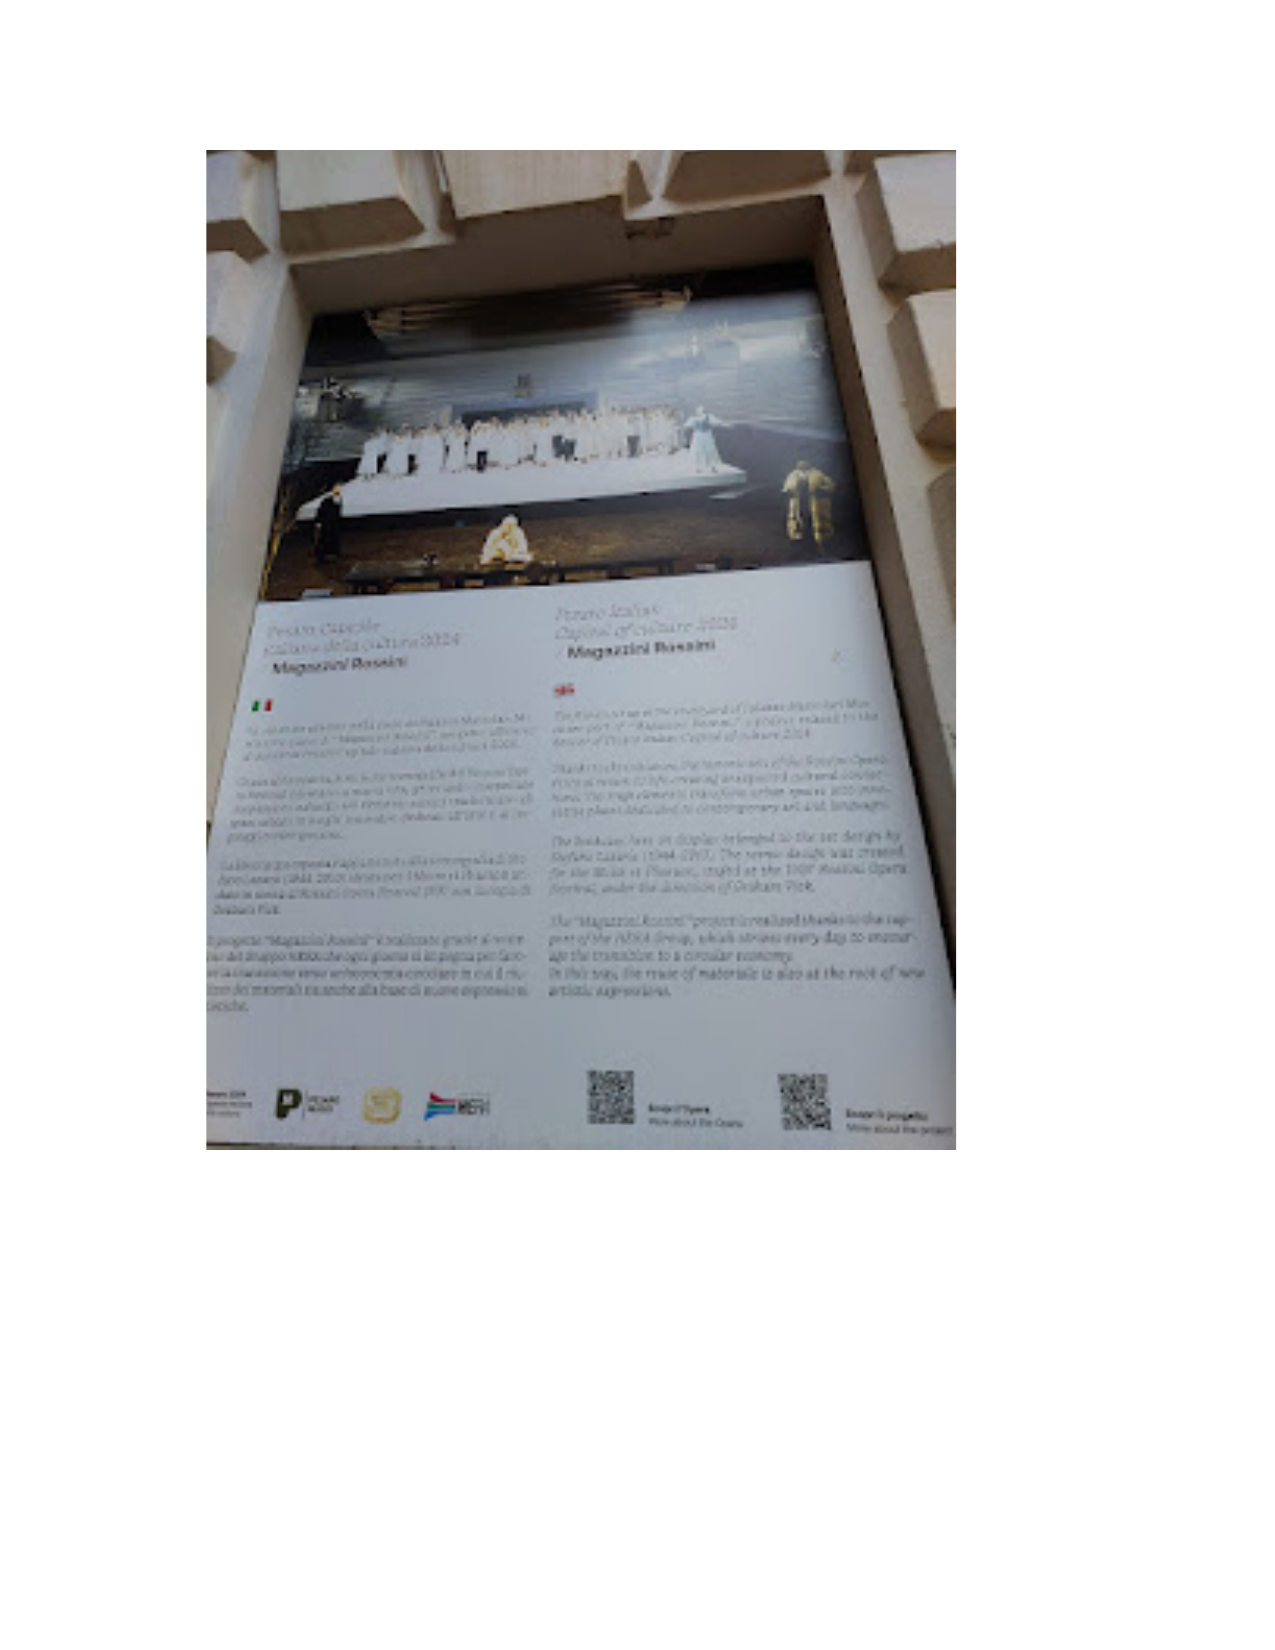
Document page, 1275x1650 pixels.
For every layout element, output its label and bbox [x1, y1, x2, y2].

picture [206, 150, 957, 1150]
